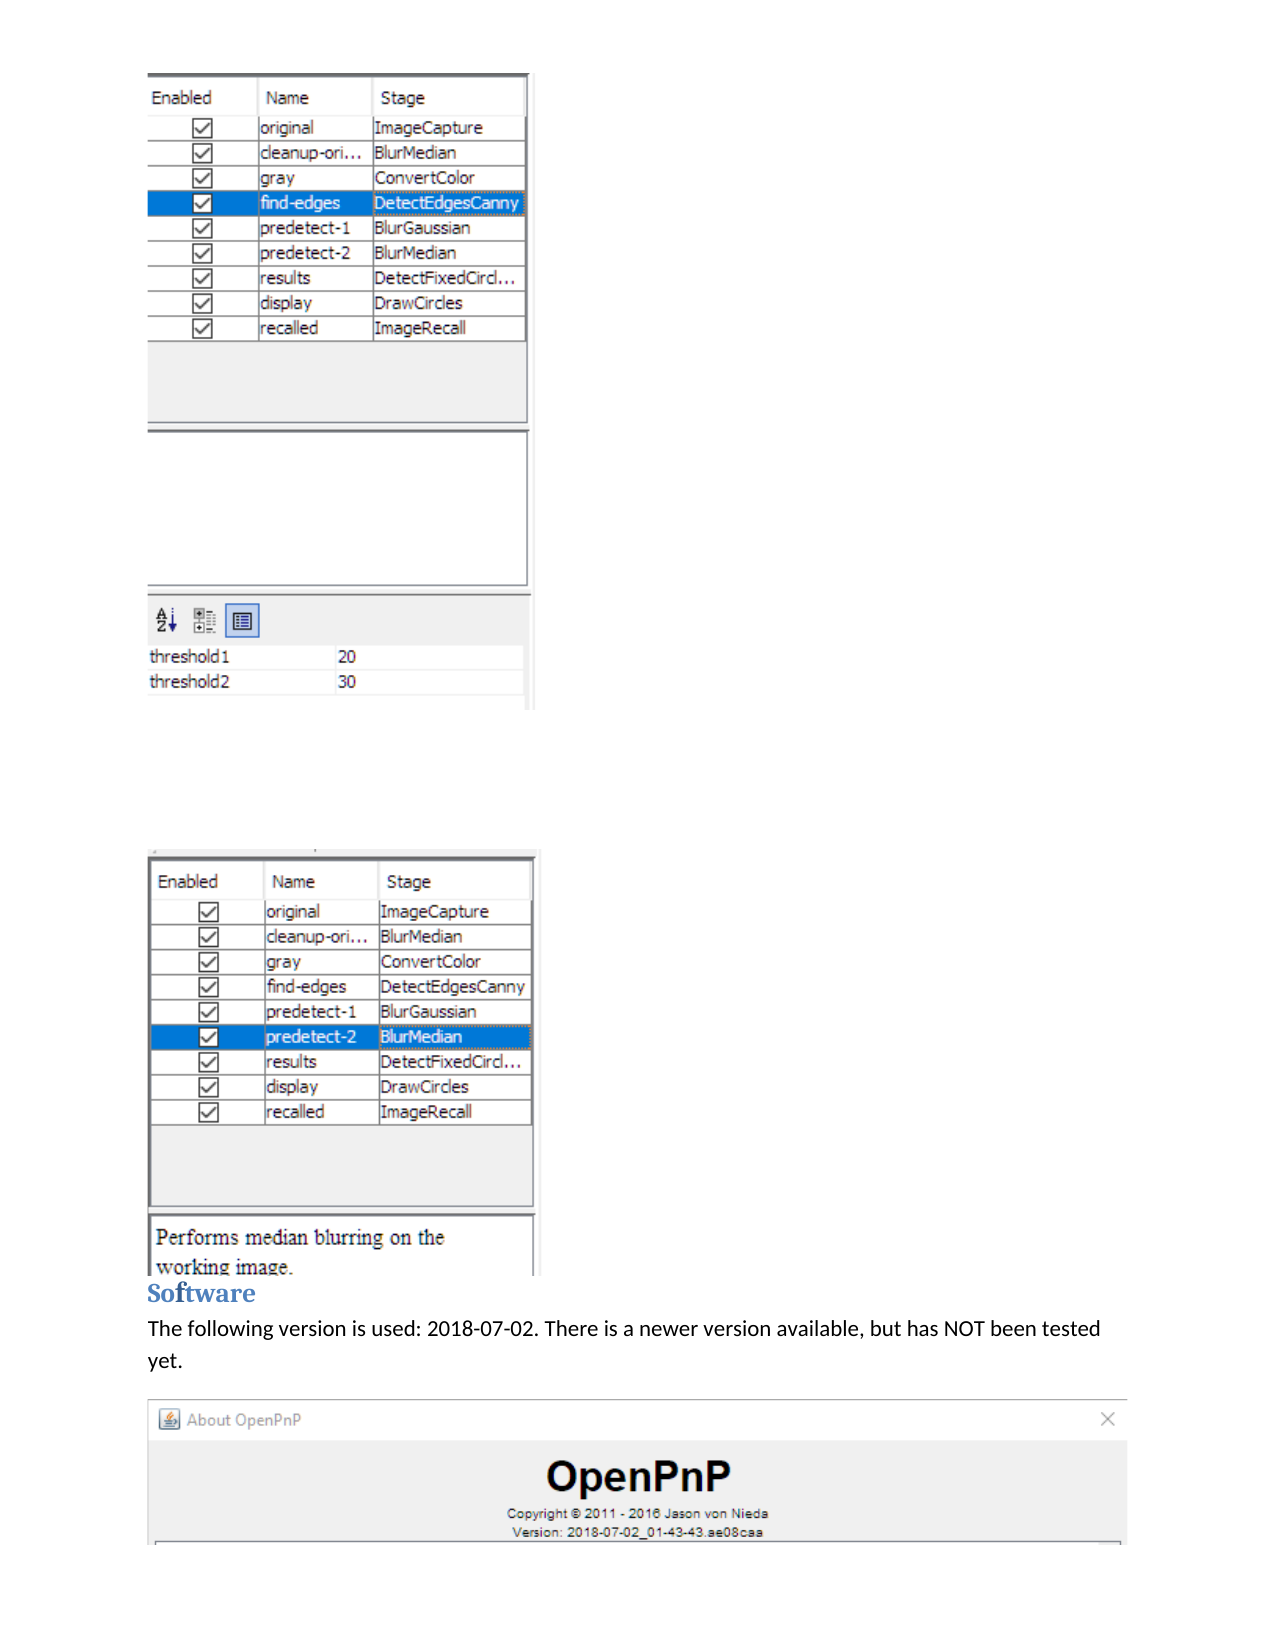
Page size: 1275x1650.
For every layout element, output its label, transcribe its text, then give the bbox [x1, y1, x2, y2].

text The following version is used: 2018-07-02. There is a newer version available, but has NOT been tested yet. [148, 1314, 1127, 1374]
picture [147, 1399, 1128, 1545]
subtitle Software [148, 1276, 1127, 1309]
picture [147, 849, 542, 1276]
picture [147, 73, 536, 710]
